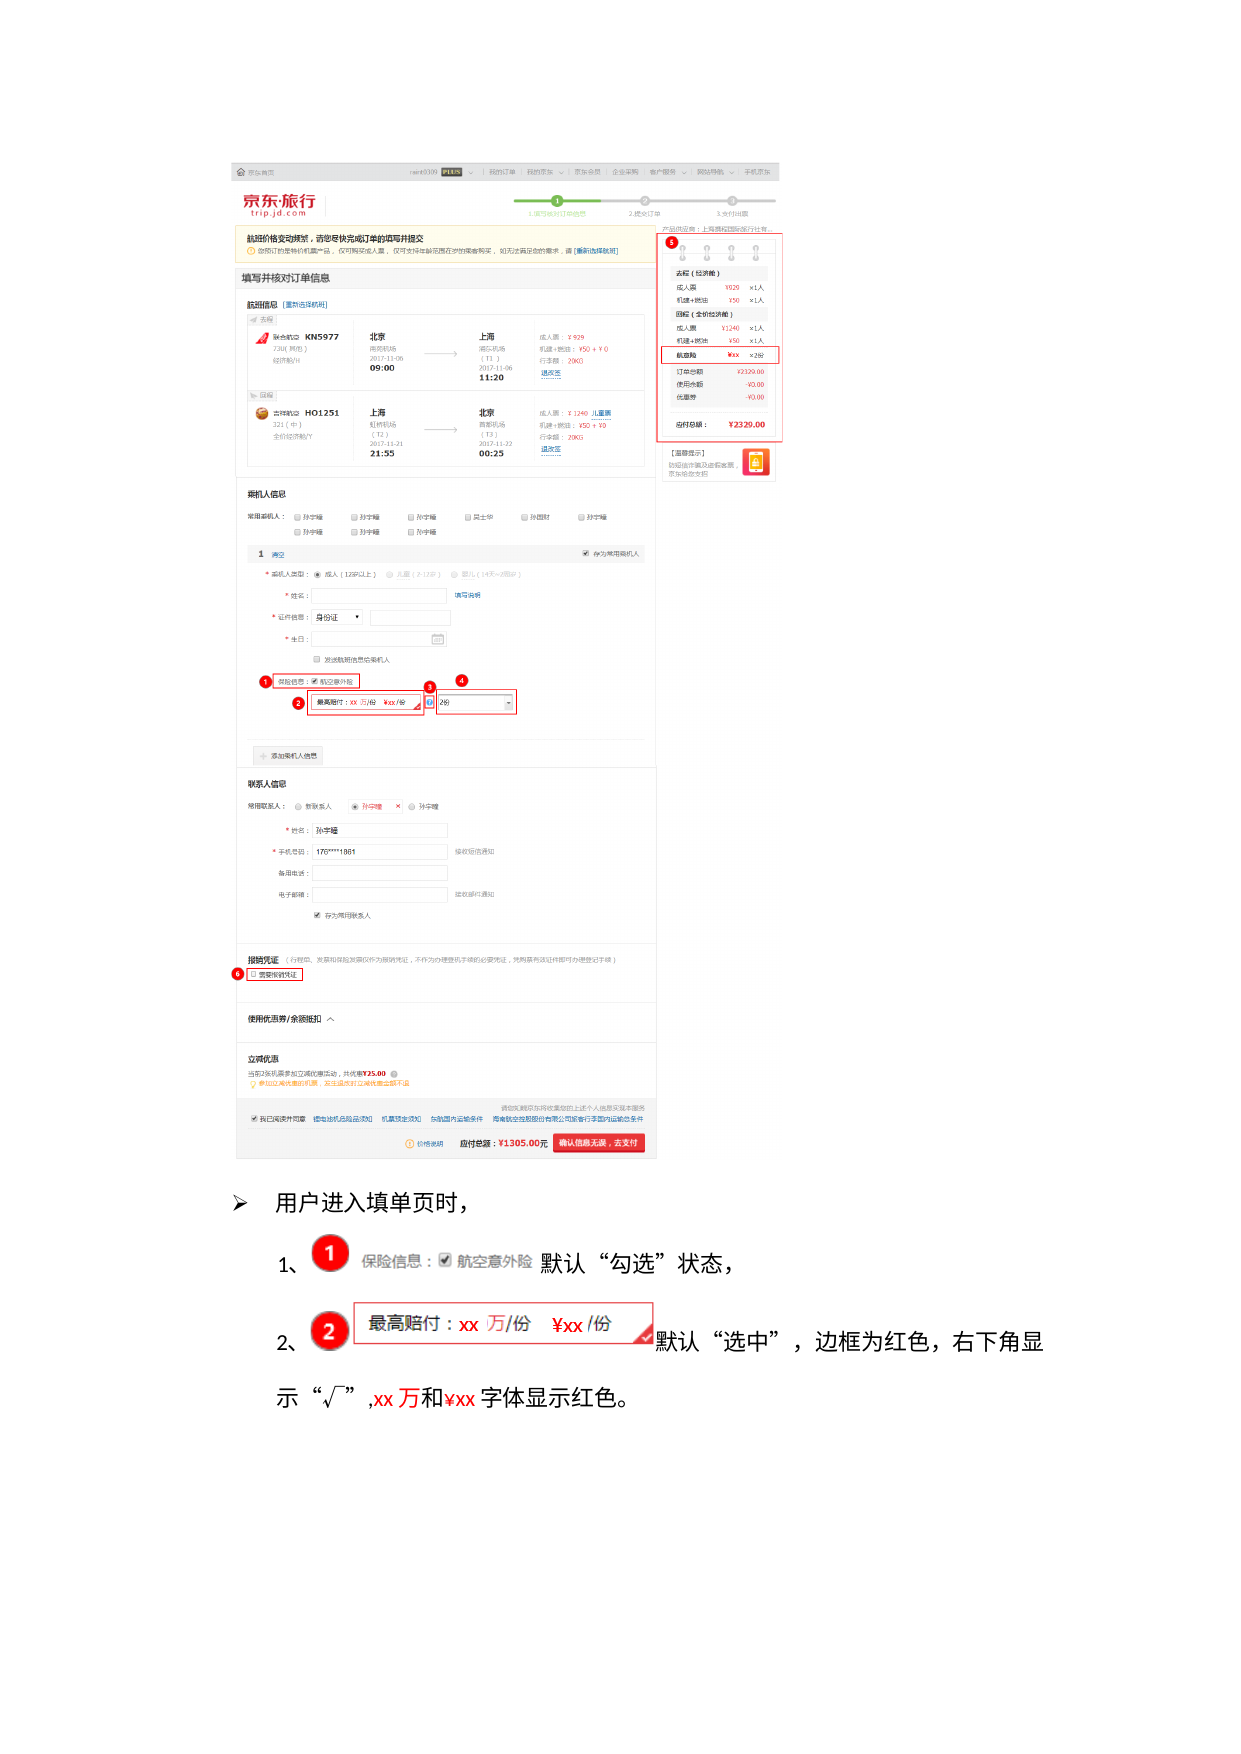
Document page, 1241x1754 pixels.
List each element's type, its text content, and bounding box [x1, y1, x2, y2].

picture [311, 1234, 350, 1272]
list 1、 默认“勾选”状态， [231, 1234, 1053, 1299]
list 用户进入填单页时， [231, 1169, 1053, 1234]
list 2、默认“选中”，边框为红色，右下角显示“√”,xx万和¥xx字体显示红色。 [276, 1299, 1053, 1429]
picture [354, 1242, 540, 1272]
picture [310, 1299, 655, 1351]
picture [231, 162, 783, 1160]
